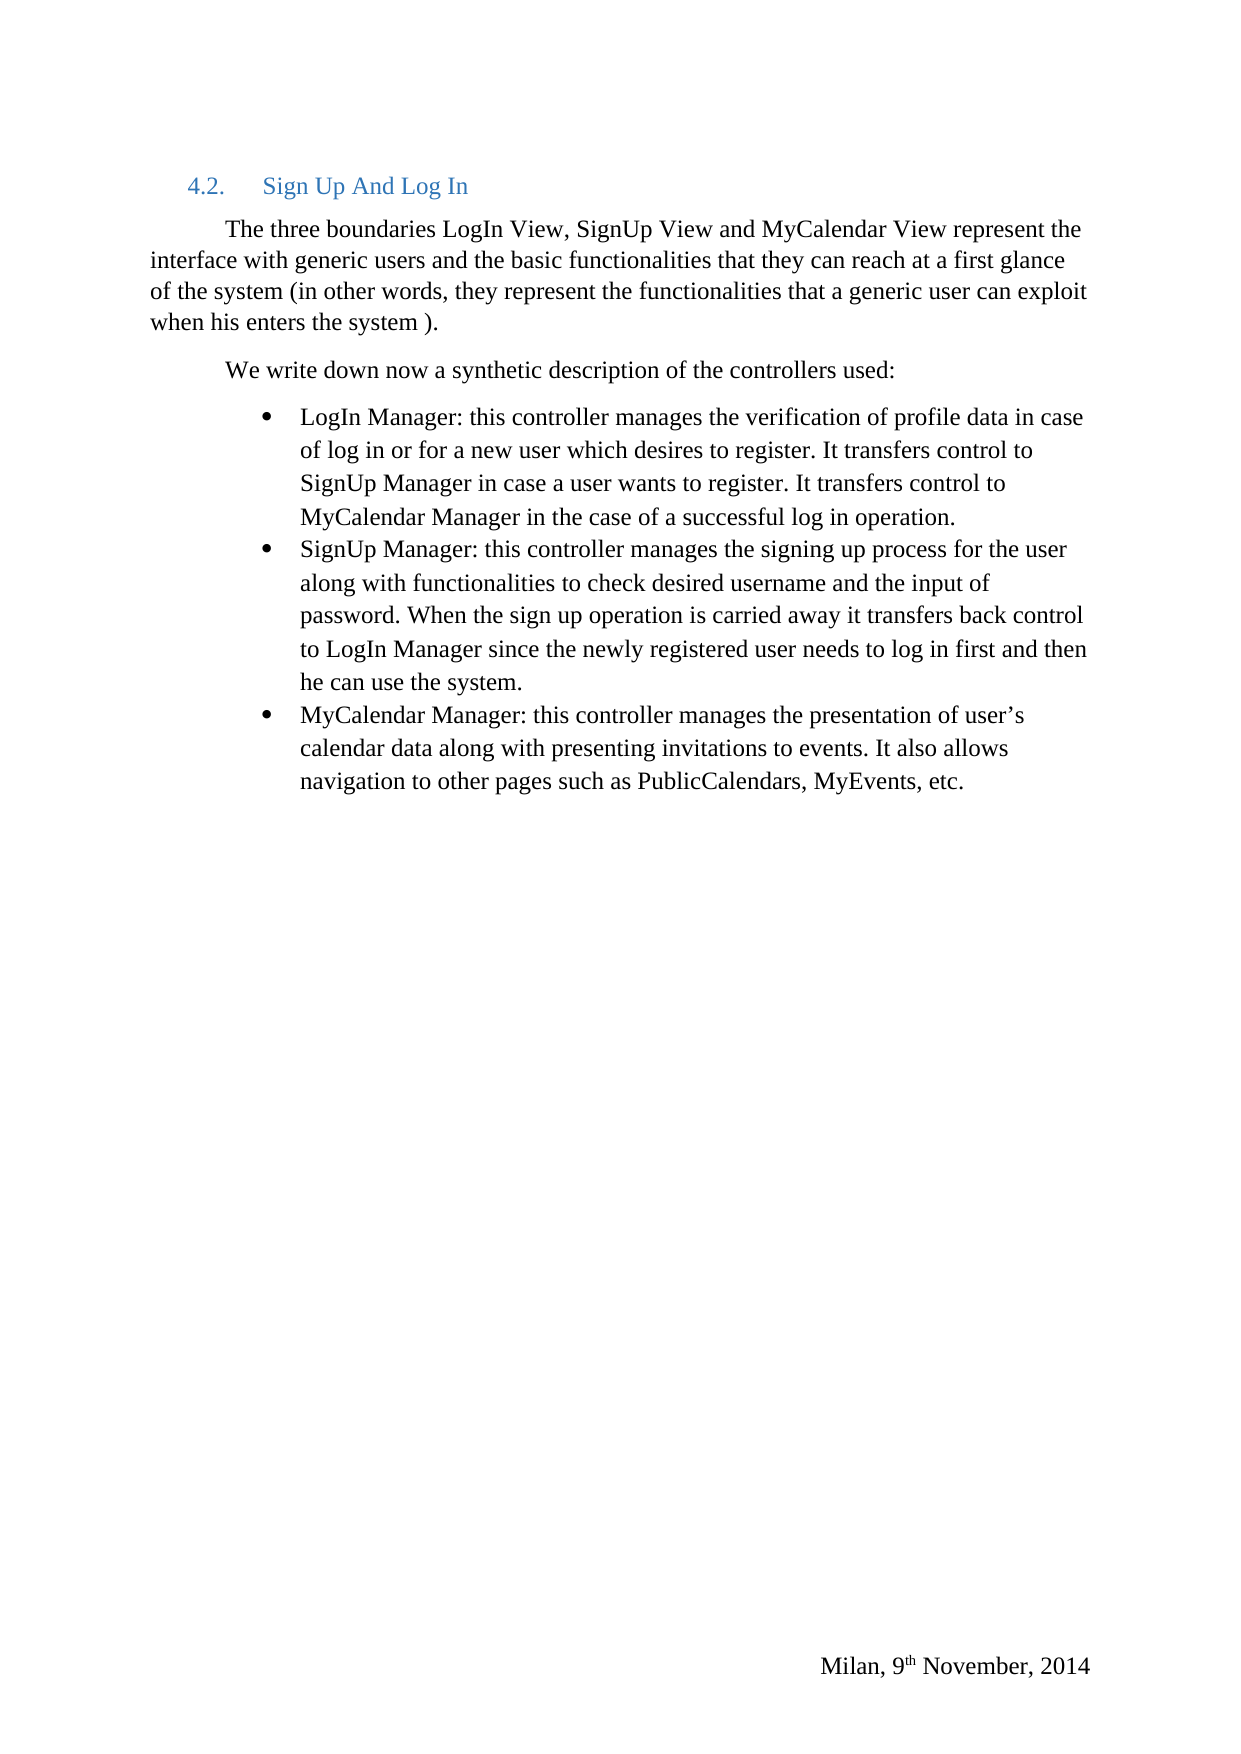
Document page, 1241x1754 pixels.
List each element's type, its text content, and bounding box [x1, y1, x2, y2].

list SignUp Manager: this controller manages the signing up process for the user along with functionalities to check desired username and the input of password. When the sign up operation is carried away it transfers back control to LogIn Manager since the newly registered user needs to log in first and then he can use the system. [262, 534, 1090, 695]
list LogIn Manager: this controller manages the verification of profile data in case of log in or for a new user which desires to register. It transfers control to SignUp Manager in case a user wants to register. It transfers control to MyCalendar Manager in the case of a successful log in operation. [262, 402, 1090, 530]
text The three boundaries LogIn View, SignUp View and MyCalendar View represent the interface with generic users and the basic functionalities that they can reach at a first glance of the system (in other words, they represent the functionalities that a generic user can exploit when his enters the system ). [150, 214, 1090, 336]
text We write down now a synthetic description of the controllers used: [150, 355, 1090, 383]
subtitle Sign Up And Log In [187, 171, 1090, 199]
list MyCalendar Manager: this controller manages the presentation of user’s calendar data along with presenting invitations to events. It also allows navigation to other pages such as PublicCalendars, MyEvents, etc. [262, 700, 1090, 794]
